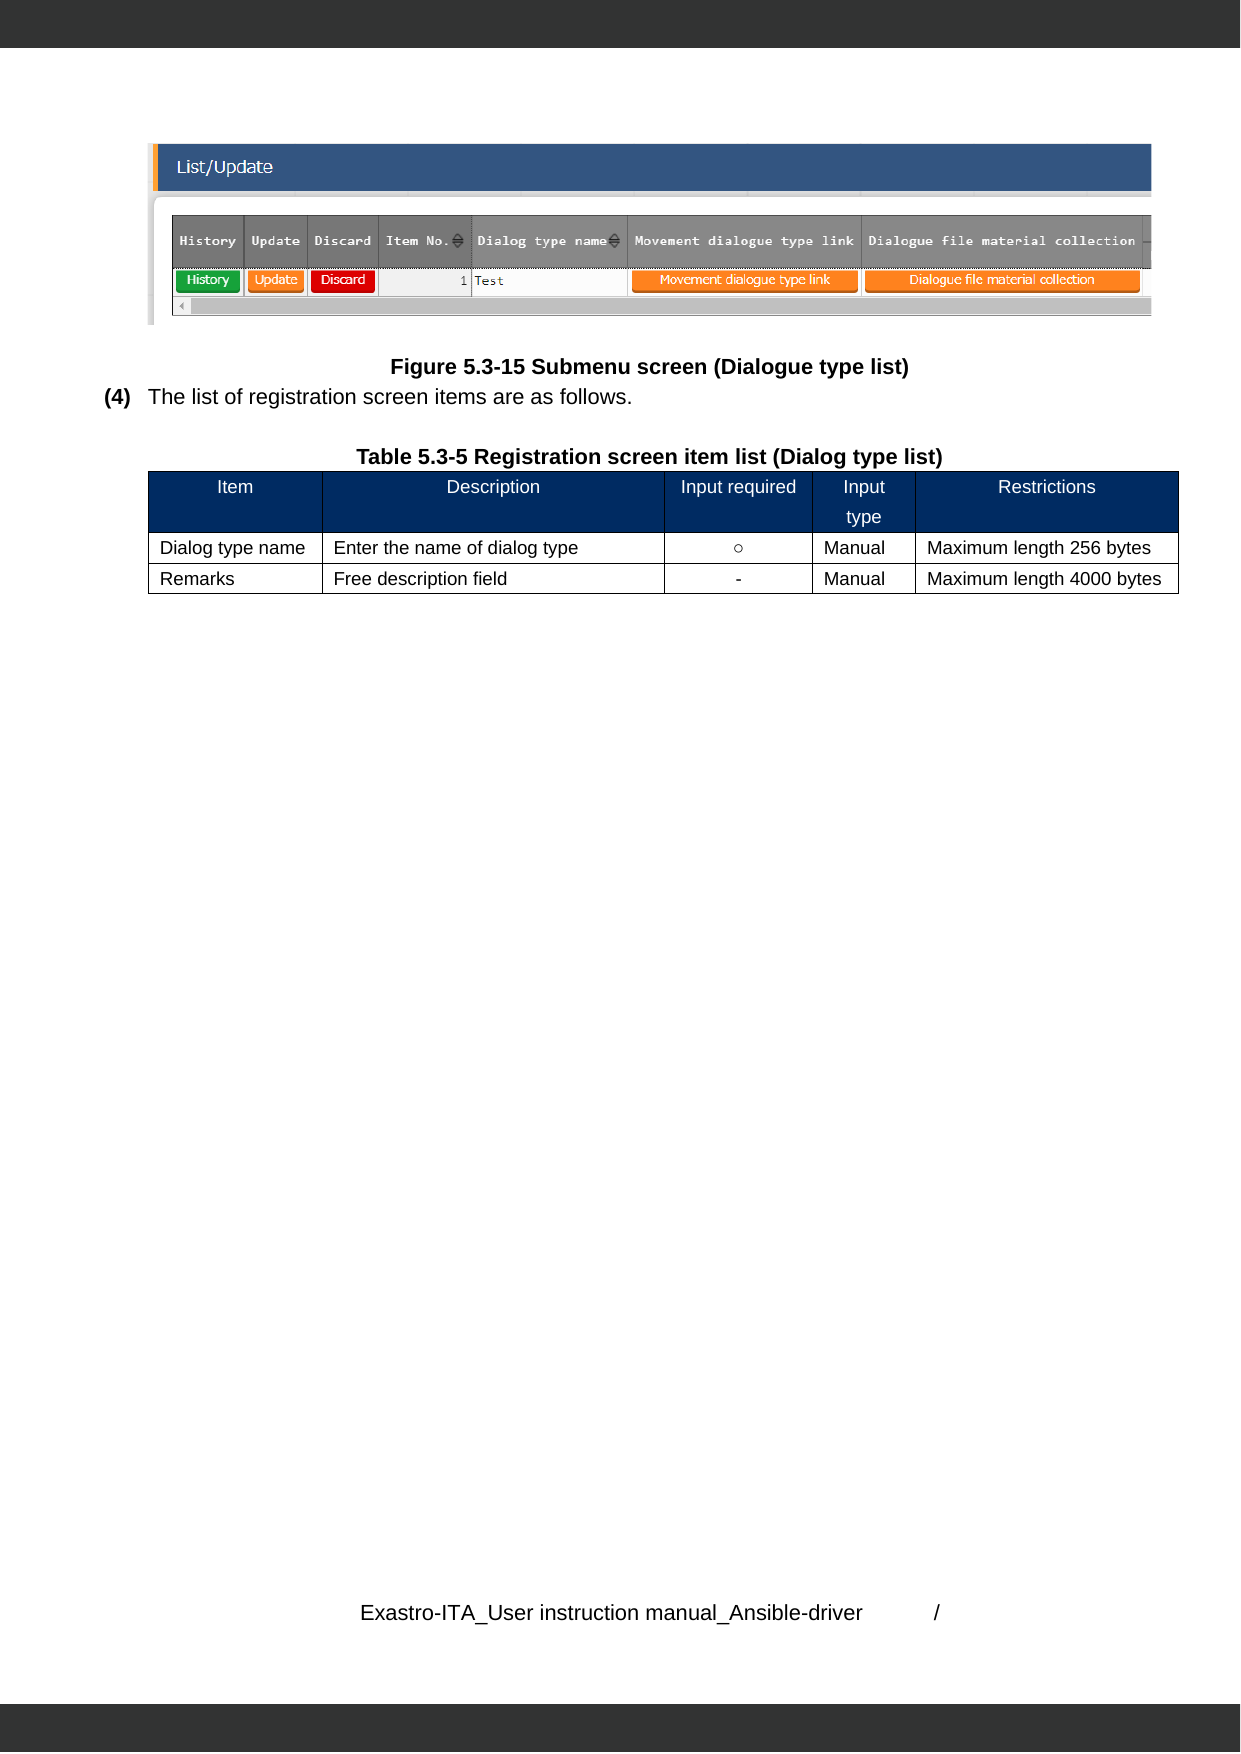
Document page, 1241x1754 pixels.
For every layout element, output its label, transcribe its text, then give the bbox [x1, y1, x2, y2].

picture [0, 1704, 1241, 1752]
table_cell Enter the name of dialog type [323, 533, 664, 562]
table_header Restrictions [916, 472, 1178, 532]
text Table 5.3-5 Registration screen item list (Dialog type list) [148, 441, 1152, 471]
table_header Item [149, 472, 322, 532]
table_cell Maximum length 4000 bytes [916, 564, 1178, 593]
table_cell Maximum length 256 bytes [916, 533, 1178, 562]
table_cell Free description field [323, 564, 664, 593]
table_cell - [665, 564, 812, 593]
table_header Input required [665, 472, 812, 532]
table_cell Dialog type name [149, 533, 322, 562]
table_cell Remarks [149, 564, 322, 593]
table_cell Manual [813, 564, 915, 593]
table_cell ○ [665, 533, 812, 562]
text The list of registration screen items are as follows. [104, 382, 1152, 411]
table_cell Manual [813, 533, 915, 562]
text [104, 143, 1152, 352]
picture [147, 143, 1152, 325]
table_header Description [323, 472, 664, 532]
text Figure 5.3-15 Submenu screen (Dialogue type list) [148, 352, 1152, 382]
table_header Input type [813, 472, 915, 532]
picture [0, 0, 1241, 48]
